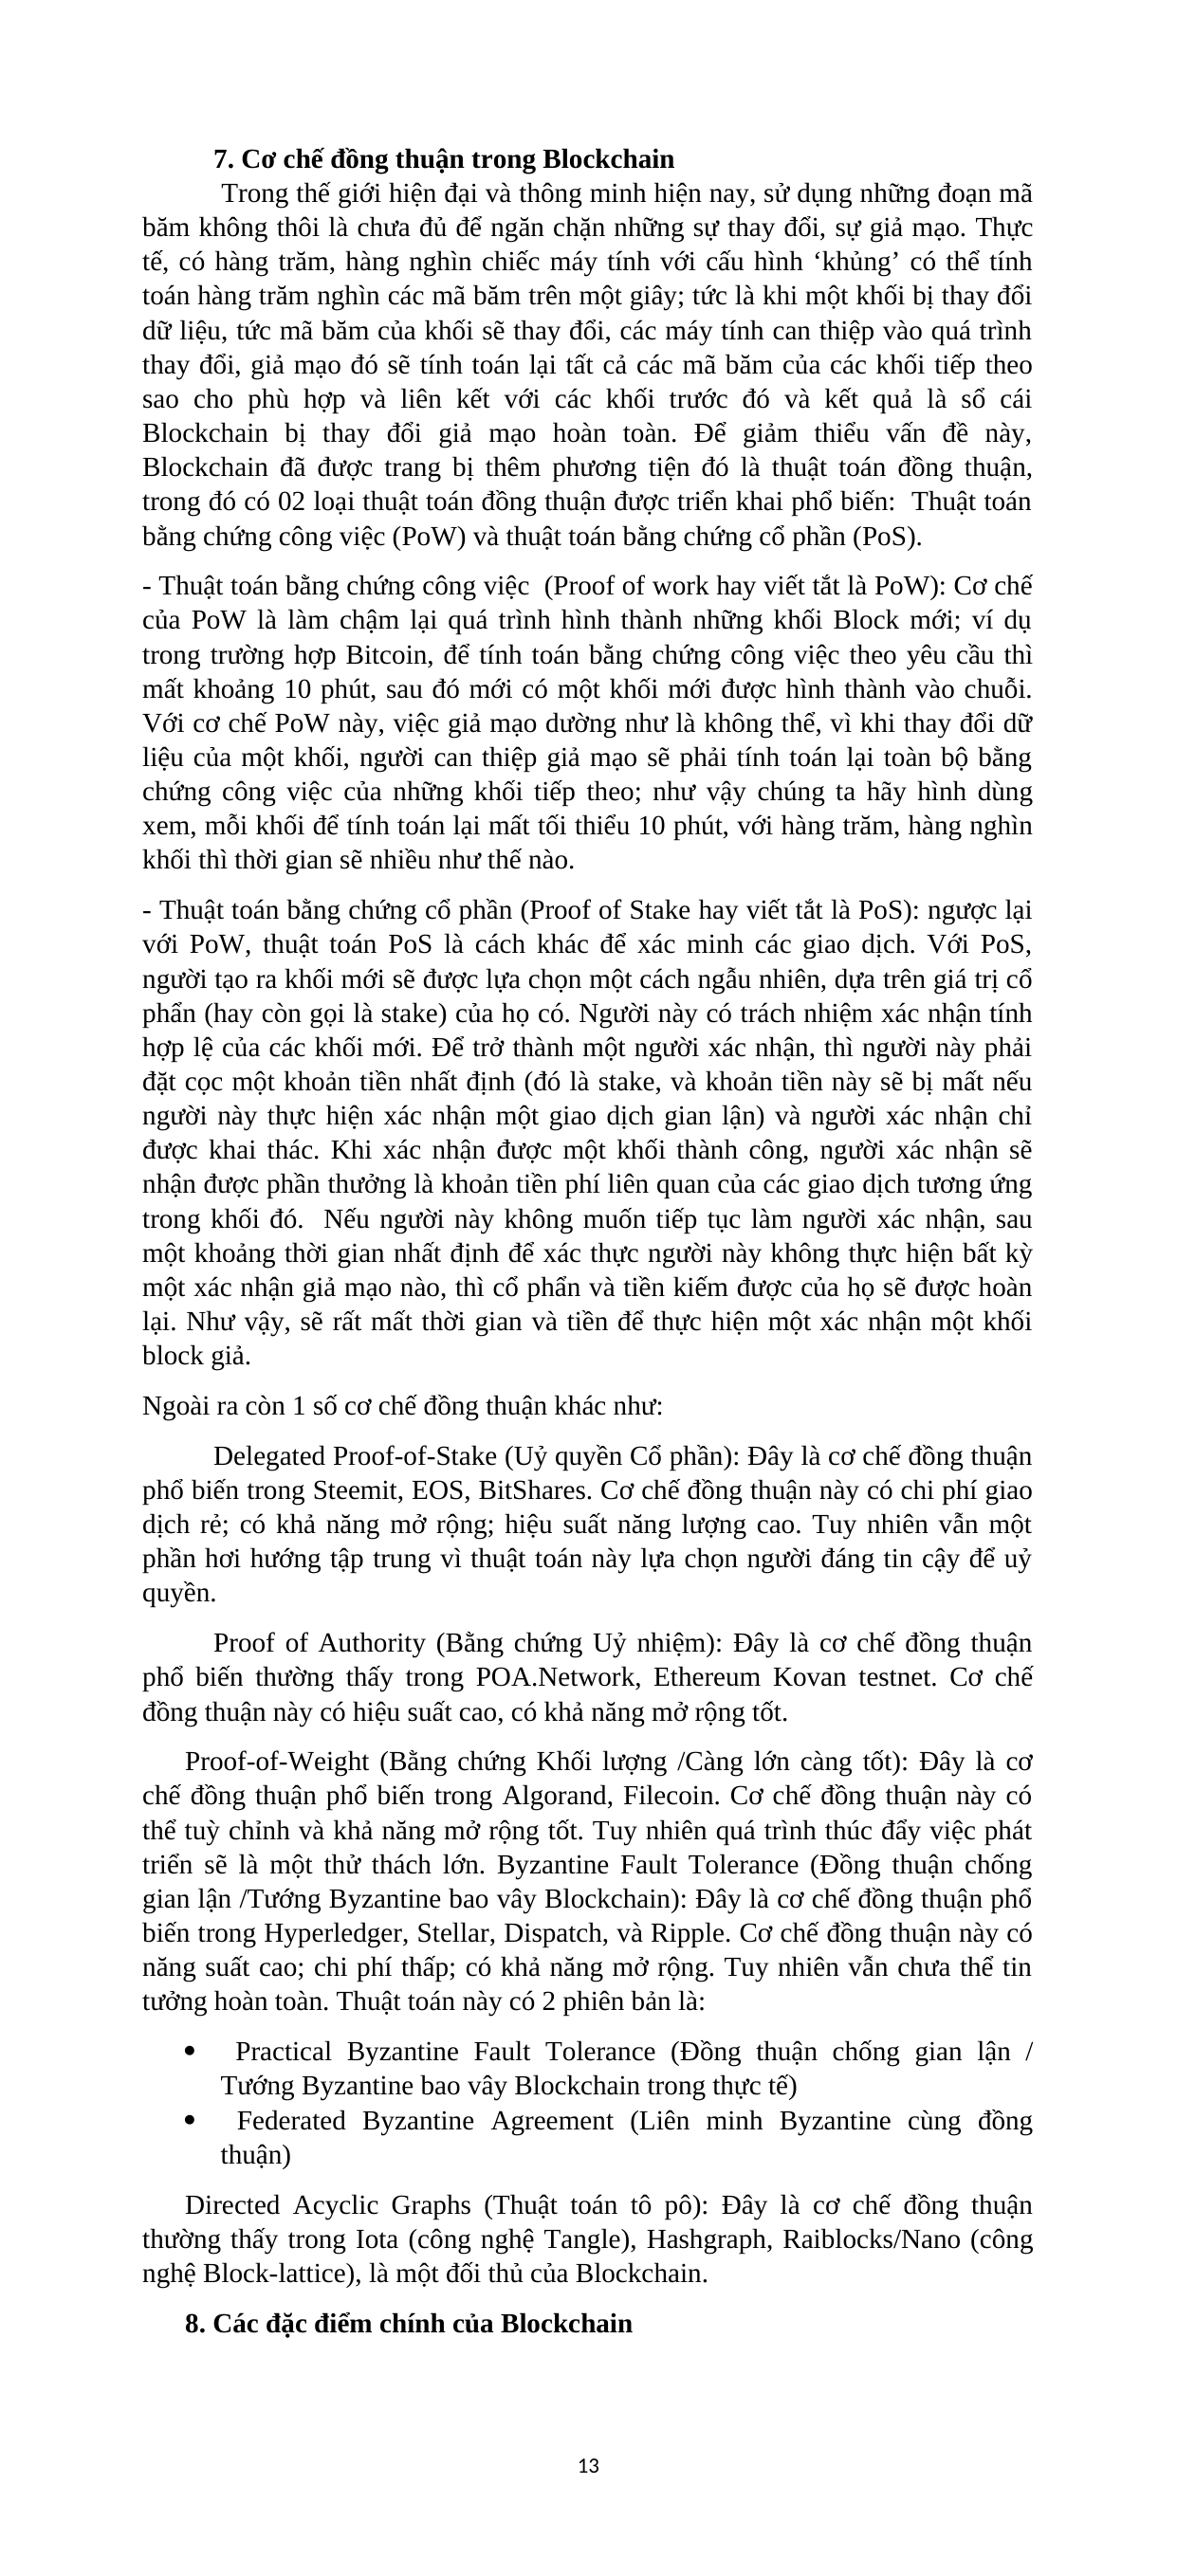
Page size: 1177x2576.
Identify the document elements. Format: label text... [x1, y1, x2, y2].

text Trong thế giới hiện đại và thông minh hiện nay, sử dụng những đoạn mã băm không thôi là chưa đủ để ngăn chặn những sự thay đổi, sự giả mạo. Thực tế, có hàng trăm, hàng nghìn chiếc máy tính với cấu hình ‘khủng’ có thể tính toán hàng trăm nghìn các mã băm trên một giây; tức là khi một khối bị thay đổi dữ liệu, tức mã băm của khối sẽ thay đổi, các máy tính can thiệp vào quá trình thay đổi, giả mạo đó sẽ tính toán lại tất cả các mã băm của các khối tiếp theo sao cho phù hợp và liên kết với các khối trước đó và kết quả là sổ cái Blockchain bị thay đổi giả mạo hoàn toàn. Để giảm thiểu vấn đề này, Blockchain đã được trang bị thêm phương tiện đó là thuật toán đồng thuận, trong đó có 02 loại thuật toán đồng thuận được triển khai phổ biến: Thuật toán bằng chứng công việc (PoW) và thuật toán bằng chứng cổ phần (PoS). [142, 176, 1034, 551]
list Practical Byzantine Fault Tolerance (Đồng thuận chống gian lận / Tướng Byzantine bao vây Blockchain trong thực tế) [185, 2035, 1034, 2101]
subtitle 7. Cơ chế đồng thuận trong Blockchain [142, 142, 1034, 174]
list Federated Byzantine Agreement (Liên minh Byzantine cùng đồng thuận) [185, 2104, 1034, 2169]
text Proof-of-Weight (Bằng chứng Khối lượng /Càng lớn càng tốt): Đây là cơ chế đồng thuận phổ biến trong Algorand, Filecoin. Cơ chế đồng thuận này có thể tuỳ chỉnh và khả năng mở rộng tốt. Tuy nhiên quá trình thúc đẩy việc phát triển sẽ là một thử thách lớn. Byzantine Fault Tolerance (Đồng thuận chống gian lận /Tướng Byzantine bao vây Blockchain): Đây là cơ chế đồng thuận phổ biến trong Hyperledger, Stellar, Dispatch, và Ripple. Cơ chế đồng thuận này có năng suất cao; chi phí thấp; có khả năng mở rộng. Tuy nhiên vẫn chưa thể tin tưởng hoàn toàn. Thuật toán này có 2 phiên bản là: [142, 1745, 1034, 2017]
text Ngoài ra còn 1 số cơ chế đồng thuận khác như: [142, 1389, 1034, 1421]
text - Thuật toán bằng chứng cổ phần (Proof of Stake hay viết tắt là PoS): ngược lại với PoW, thuật toán PoS là cách khác để xác minh các giao dịch. Với PoS, người tạo ra khối mới sẽ được lựa chọn một cách ngẫu nhiên, dựa trên giá trị cổ phẩn (hay còn gọi là stake) của họ có. Người này có trách nhiệm xác nhận tính hợp lệ của các khối mới. Để trở thành một người xác nhận, thì người này phải đặt cọc một khoản tiền nhất định (đó là stake, và khoản tiền này sẽ bị mất nếu người này thực hiện xác nhận một giao dịch gian lận) và người xác nhận chỉ được khai thác. Khi xác nhận được một khối thành công, người xác nhận sẽ nhận được phần thưởng là khoản tiền phí liên quan của các giao dịch tương ứng trong khối đó. Nếu người này không muốn tiếp tục làm người xác nhận, sau một khoảng thời gian nhất định để xác thực người này không thực hiện bất kỳ một xác nhận giả mạo nào, thì cổ phẩn và tiền kiếm được của họ sẽ được hoàn lại. Như vậy, sẽ rất mất thời gian và tiền để thực hiện một xác nhận một khối block giả. [142, 893, 1034, 1371]
text Proof of Authority (Bằng chứng Uỷ nhiệm): Đây là cơ chế đồng thuận phổ biến thường thấy trong POA.Network, Ethereum Kovan testnet. Cơ chế đồng thuận này có hiệu suất cao, có khả năng mở rộng tốt. [142, 1626, 1034, 1726]
text - Thuật toán bằng chứng công việc (Proof of work hay viết tắt là PoW): Cơ chế của PoW là làm chậm lại quá trình hình thành những khối Block mới; ví dụ trong trường hợp Bitcoin, để tính toán bằng chứng công việc theo yêu cầu thì mất khoảng 10 phút, sau đó mới có một khối mới được hình thành vào chuỗi. Với cơ chế PoW này, việc giả mạo dường như là không thể, vì khi thay đổi dữ liệu của một khối, người can thiệp giả mạo sẽ phải tính toán lại toàn bộ bằng chứng công việc của những khối tiếp theo; như vậy chúng ta hãy hình dùng xem, mỗi khối để tính toán lại mất tối thiểu 10 phút, với hàng trăm, hàng nghìn khối thì thời gian sẽ nhiều như thế nào. [142, 569, 1034, 875]
text 8. Các đặc điểm chính của Blockchain [142, 2307, 1034, 2338]
text Directed Acyclic Graphs (Thuật toán tô pô): Đây là cơ chế đồng thuận thường thấy trong Iota (công nghệ Tangle), Hashgraph, Raiblocks/Nano (công nghệ Block-lattice), là một đối thủ của Blockchain. [142, 2188, 1034, 2288]
text Delegated Proof-of-Stake (Uỷ quyền Cổ phần): Đây là cơ chế đồng thuận phổ biến trong Steemit, EOS, BitShares. Cơ chế đồng thuận này có chi phí giao dịch rẻ; có khả năng mở rộng; hiệu suất năng lượng cao. Tuy nhiên vẫn một phần hơi hướng tập trung vì thuật toán này lựa chọn người đáng tin cậy để uỷ quyền. [142, 1439, 1034, 1608]
